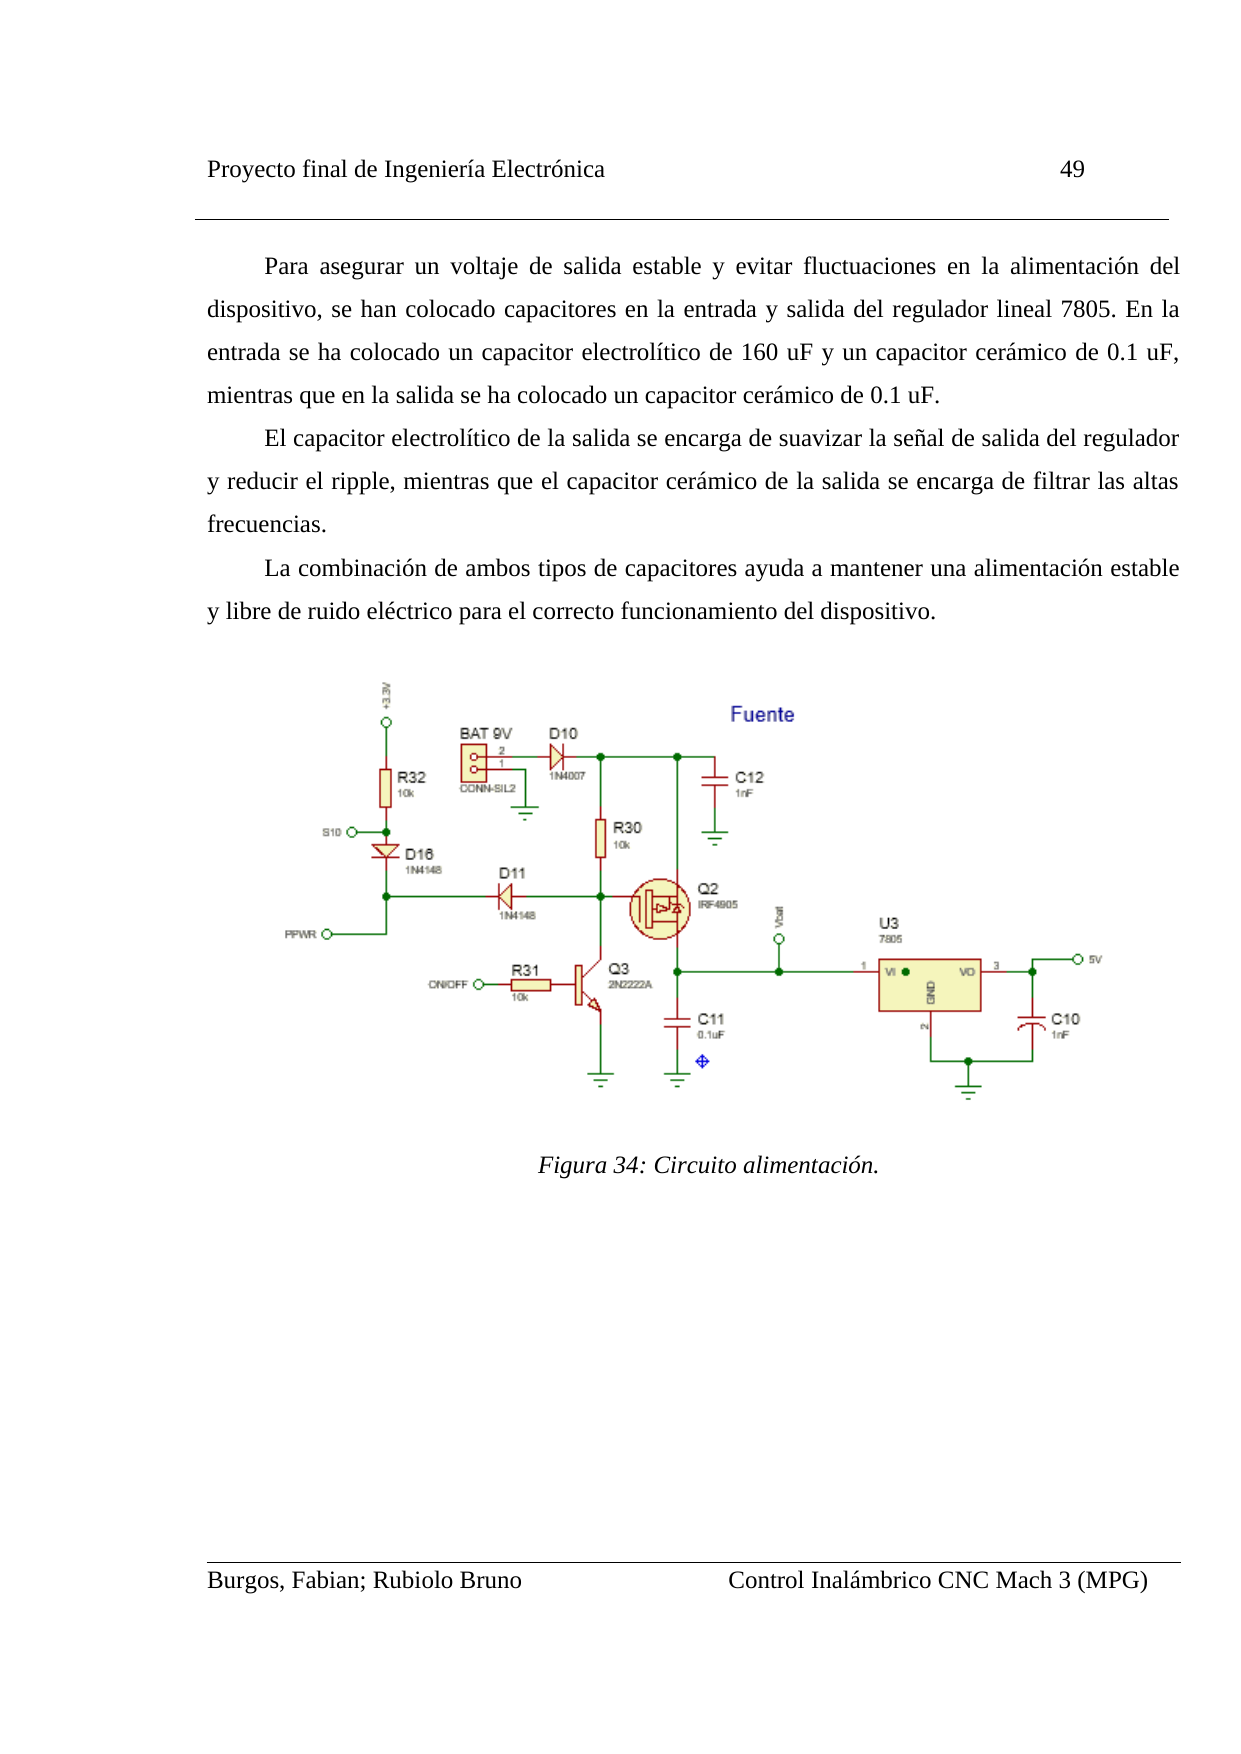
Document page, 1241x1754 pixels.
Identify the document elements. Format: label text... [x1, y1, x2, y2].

text La combinación de ambos tipos de capacitores ayuda a mantener una alimentación estable y libre de ruido eléctrico para el correcto funcionamiento del dispositivo. [207, 553, 1181, 624]
text Para asegurar un voltaje de salida estable y evitar fluctuaciones en la alimentación del dispositivo, se han colocado capacitores en la entrada y salida del regulador lineal 7805. En la entrada se ha colocado un capacitor electrolítico de 160 uF y un capacitor cerámico de 0.1 uF, mientras que en la salida se ha colocado un capacitor cerámico de 0.1 uF. [207, 251, 1181, 409]
picture [270, 667, 1118, 1122]
text El capacitor electrolítico de la salida se encarga de suavizar la señal de salida del regulador y reducir el ripple, mientras que el capacitor cerámico de la salida se encarga de filtrar las altas frecuencias. [207, 423, 1181, 538]
text : Circuito alimentación. [236, 1151, 1181, 1179]
